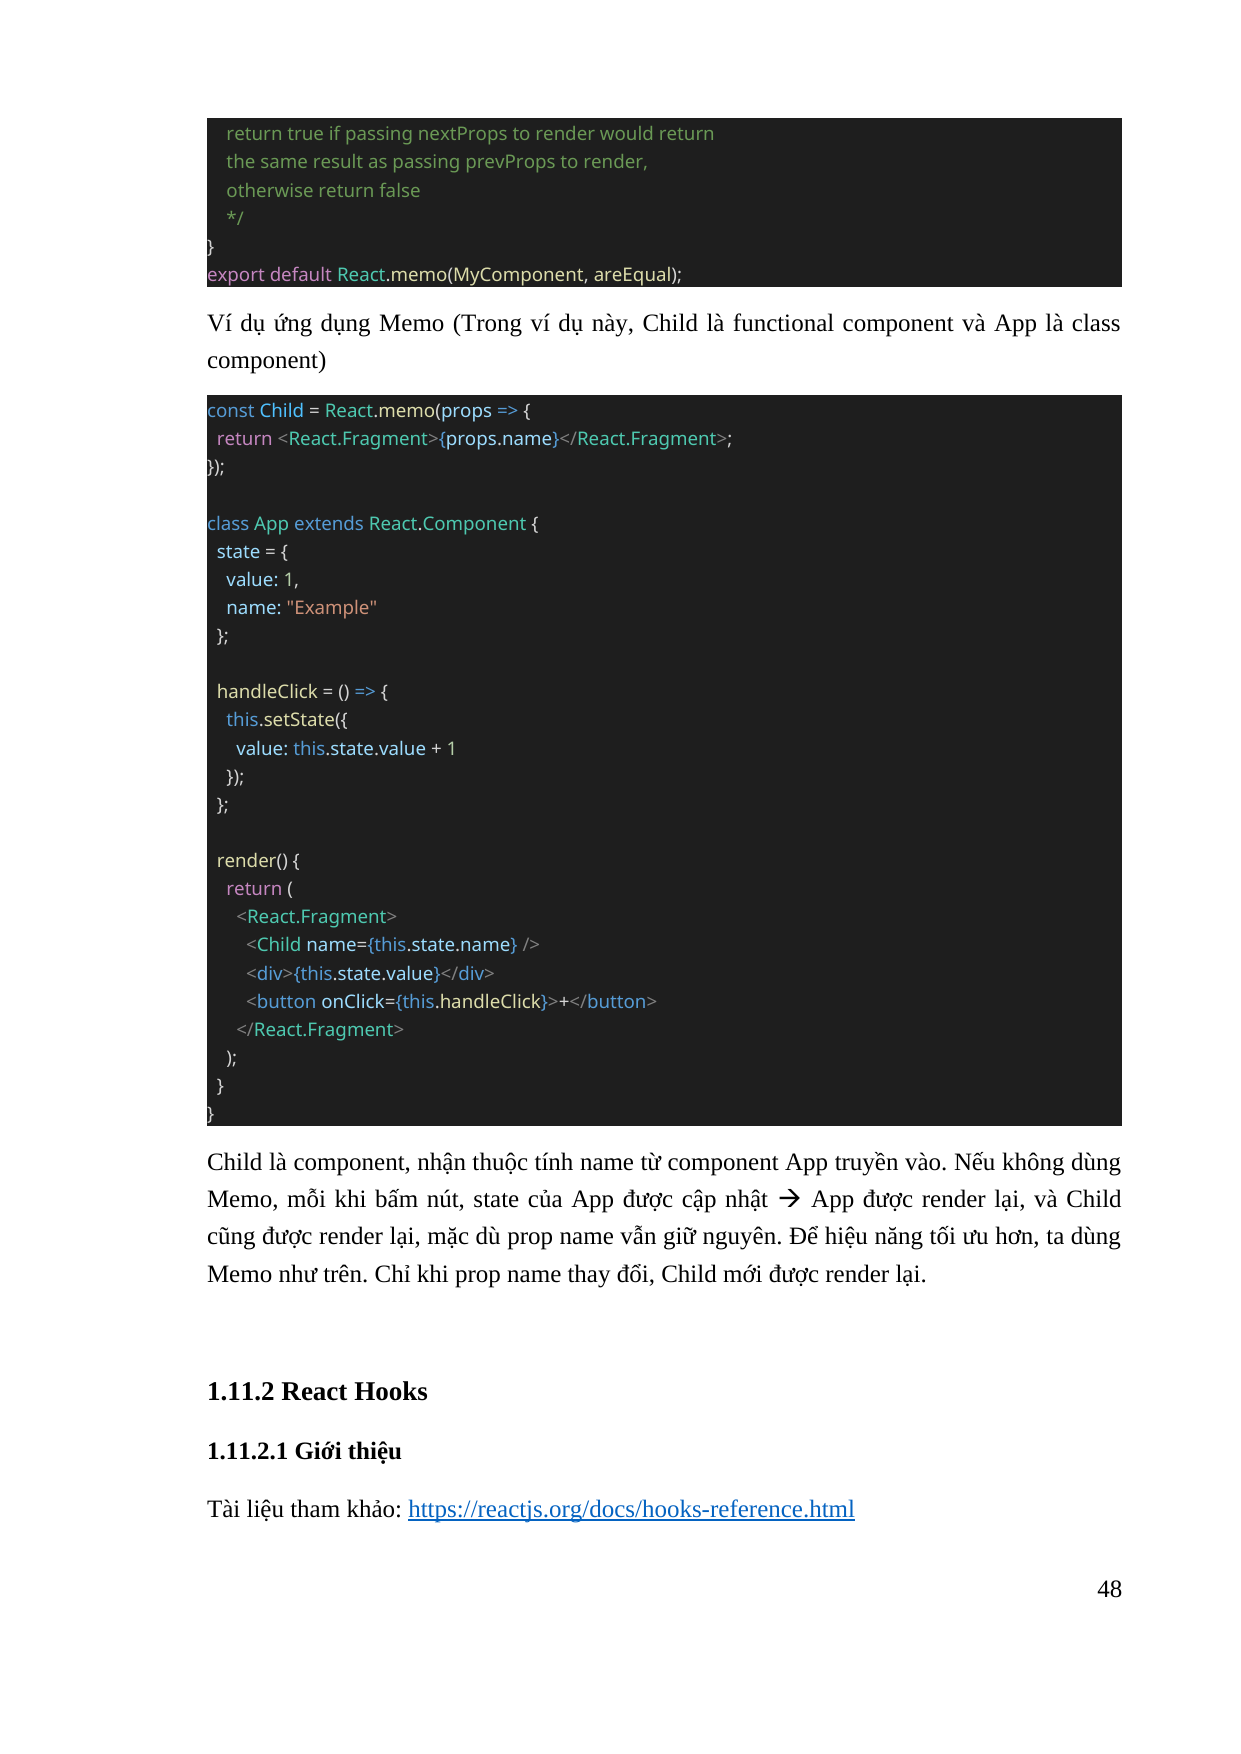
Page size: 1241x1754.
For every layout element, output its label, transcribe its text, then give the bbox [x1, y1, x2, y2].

text */ [207, 202, 1122, 231]
text render() { [207, 845, 1122, 873]
text } [207, 231, 1122, 259]
text }); [207, 451, 1122, 479]
text <React.Fragment> [207, 901, 1122, 929]
text const Child = React.memo(props => { [207, 395, 1122, 423]
text value: this.state.value + 1 [207, 732, 1122, 760]
text name: "Example" [207, 592, 1122, 620]
text this.setState({ [207, 704, 1122, 732]
text return <React.Fragment>{props.name}</React.Fragment>; [207, 423, 1122, 451]
text Child là component, nhận thuộc tính name từ component App truyền vào. Nếu không dùng Memo, mỗi khi bấm nút, state của App được cập nhật App được render lại, và Child cũng được render lại, mặc dù prop name vẫn giữ nguyên. Để hiệu năng tối ưu hơn, ta dùng Memo như trên. Chỉ khi prop name thay đổi, Child mới được render lại. [207, 1147, 1122, 1287]
text <Child name={this.state.name} /> [207, 929, 1122, 957]
subtitle React Hooks [207, 1375, 1122, 1406]
text </React.Fragment> [207, 1013, 1122, 1042]
text <div>{this.state.value}</div> [207, 957, 1122, 985]
text }; [207, 788, 1122, 817]
text Ví dụ ứng dụng Memo (Trong ví dụ này, Child là functional component và App là class component) [207, 308, 1122, 374]
text class App extends React.Component { [207, 507, 1122, 535]
text } [207, 1070, 1122, 1098]
text <button onClick={this.handleClick}>+</button> [207, 985, 1122, 1013]
text }); [207, 760, 1122, 788]
text Tài liệu tham khảo: https://reactjs.org/docs/hooks-reference.html [207, 1494, 1122, 1523]
text ); [207, 1042, 1122, 1070]
text state = { [207, 535, 1122, 563]
text value: 1, [207, 563, 1122, 592]
text otherwise return false [207, 174, 1122, 202]
text }; [207, 620, 1122, 648]
text return true if passing nextProps to render would return [207, 118, 1122, 146]
text the same result as passing prevProps to render, [207, 146, 1122, 174]
text } [207, 1098, 1122, 1126]
text export default React.memo(MyComponent, areEqual); [207, 259, 1122, 287]
subtitle Giới thiệu [207, 1436, 1122, 1465]
text handleClick = () => { [207, 676, 1122, 704]
text return ( [207, 873, 1122, 901]
